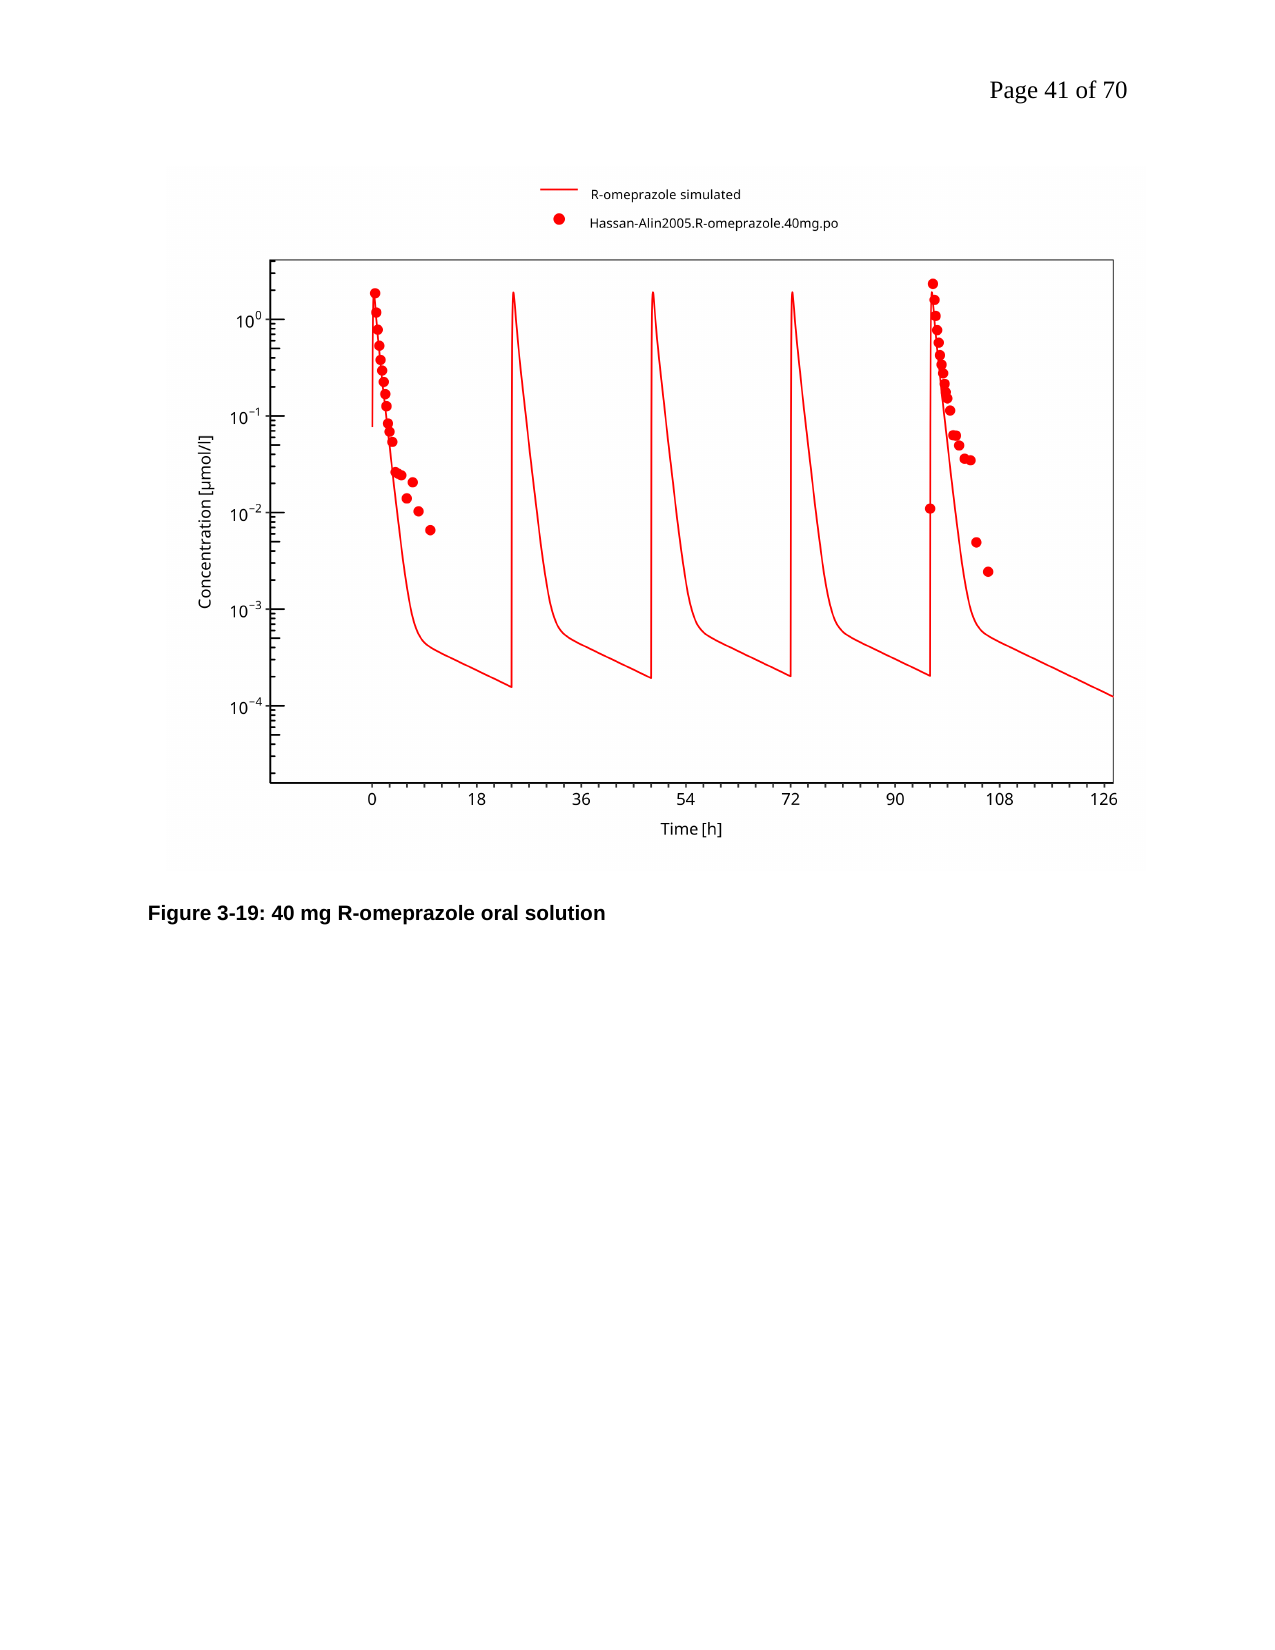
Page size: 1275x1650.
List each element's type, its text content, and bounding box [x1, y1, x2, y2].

picture [166, 166, 1146, 871]
text Figure 3-19: 40 mg R-omeprazole oral solution [148, 901, 1127, 925]
